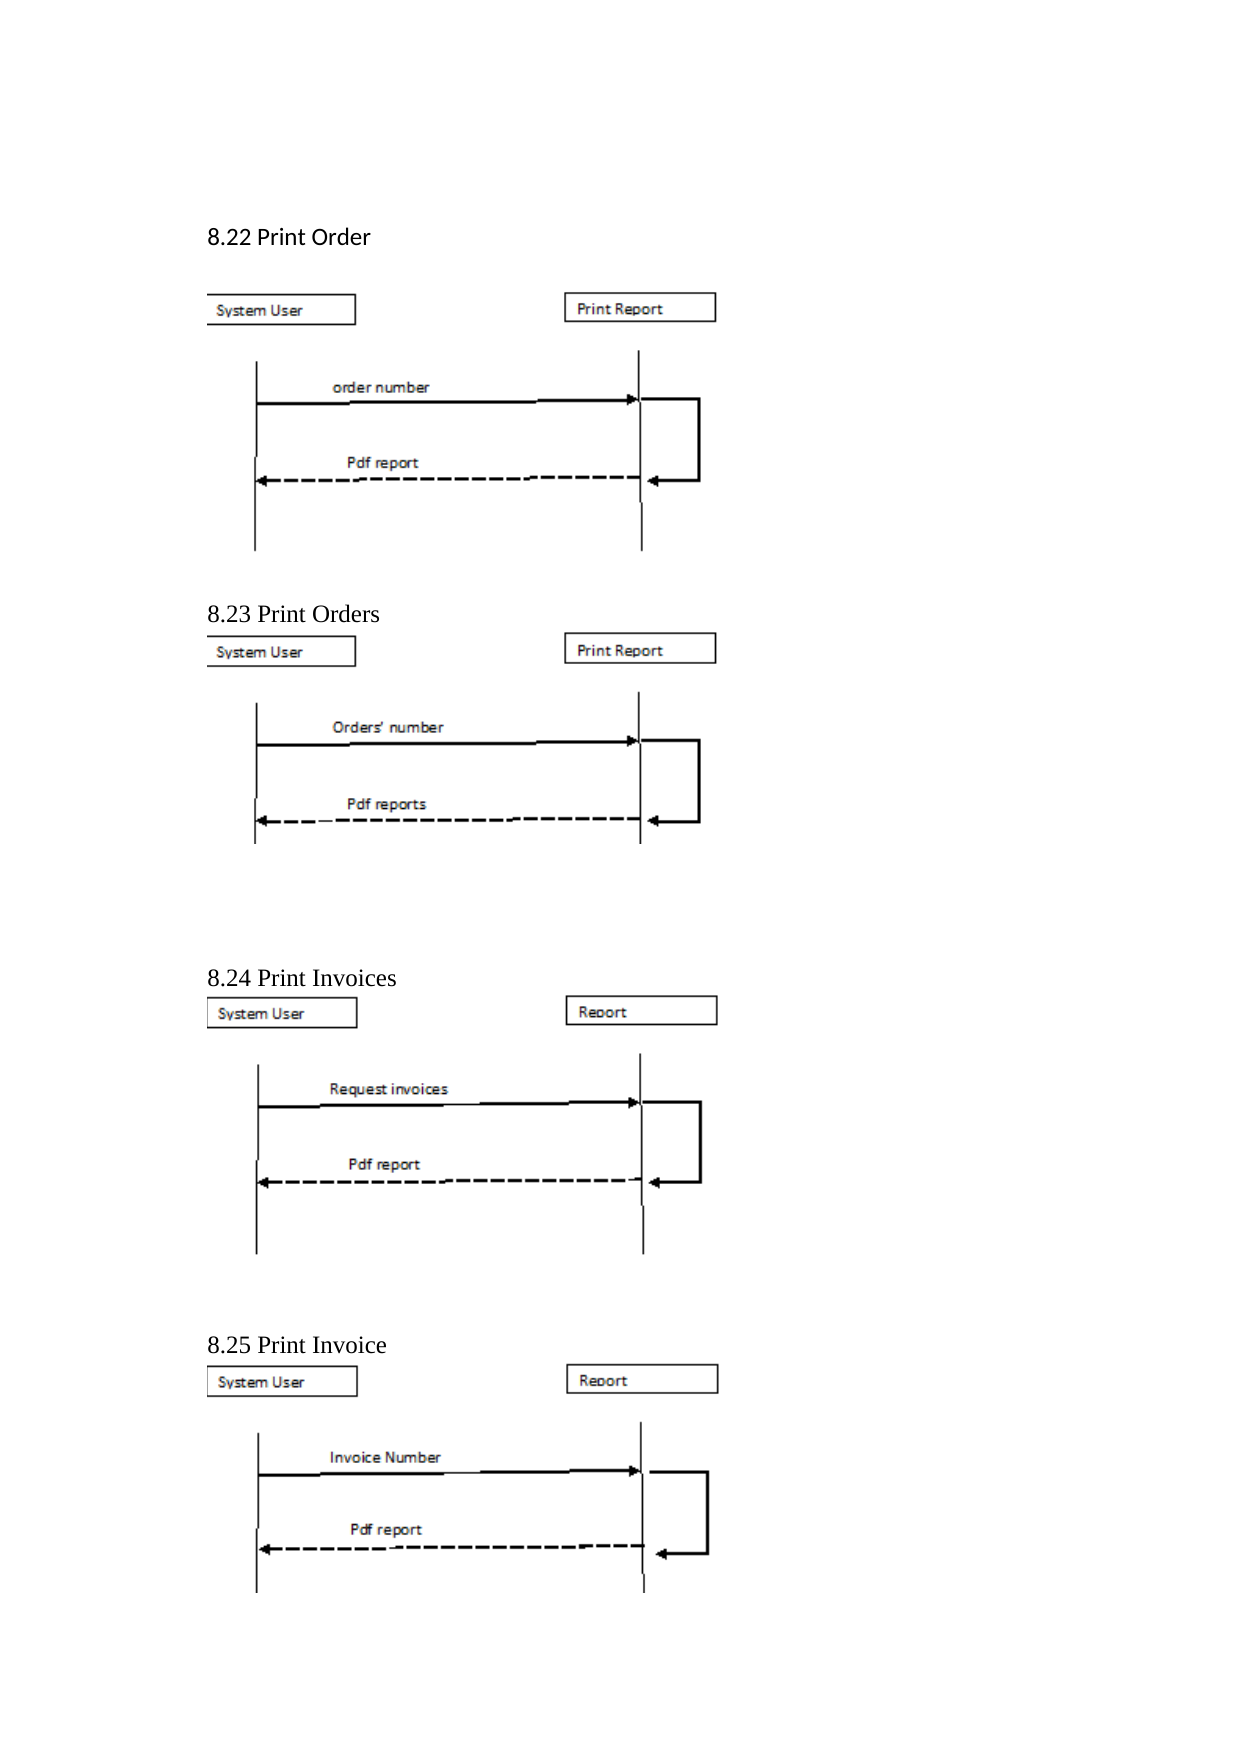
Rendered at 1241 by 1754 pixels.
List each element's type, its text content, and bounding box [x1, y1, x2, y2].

subtitle 8.25 Print Invoice [207, 1330, 1053, 1358]
picture [207, 628, 726, 844]
subtitle 8.23 Print Orders [207, 599, 1053, 628]
picture [207, 280, 812, 567]
picture [207, 1358, 747, 1593]
subtitle 8.22 Print Order [207, 221, 1053, 252]
subtitle 8.24 Print Invoices [207, 963, 1053, 992]
picture [207, 991, 768, 1264]
